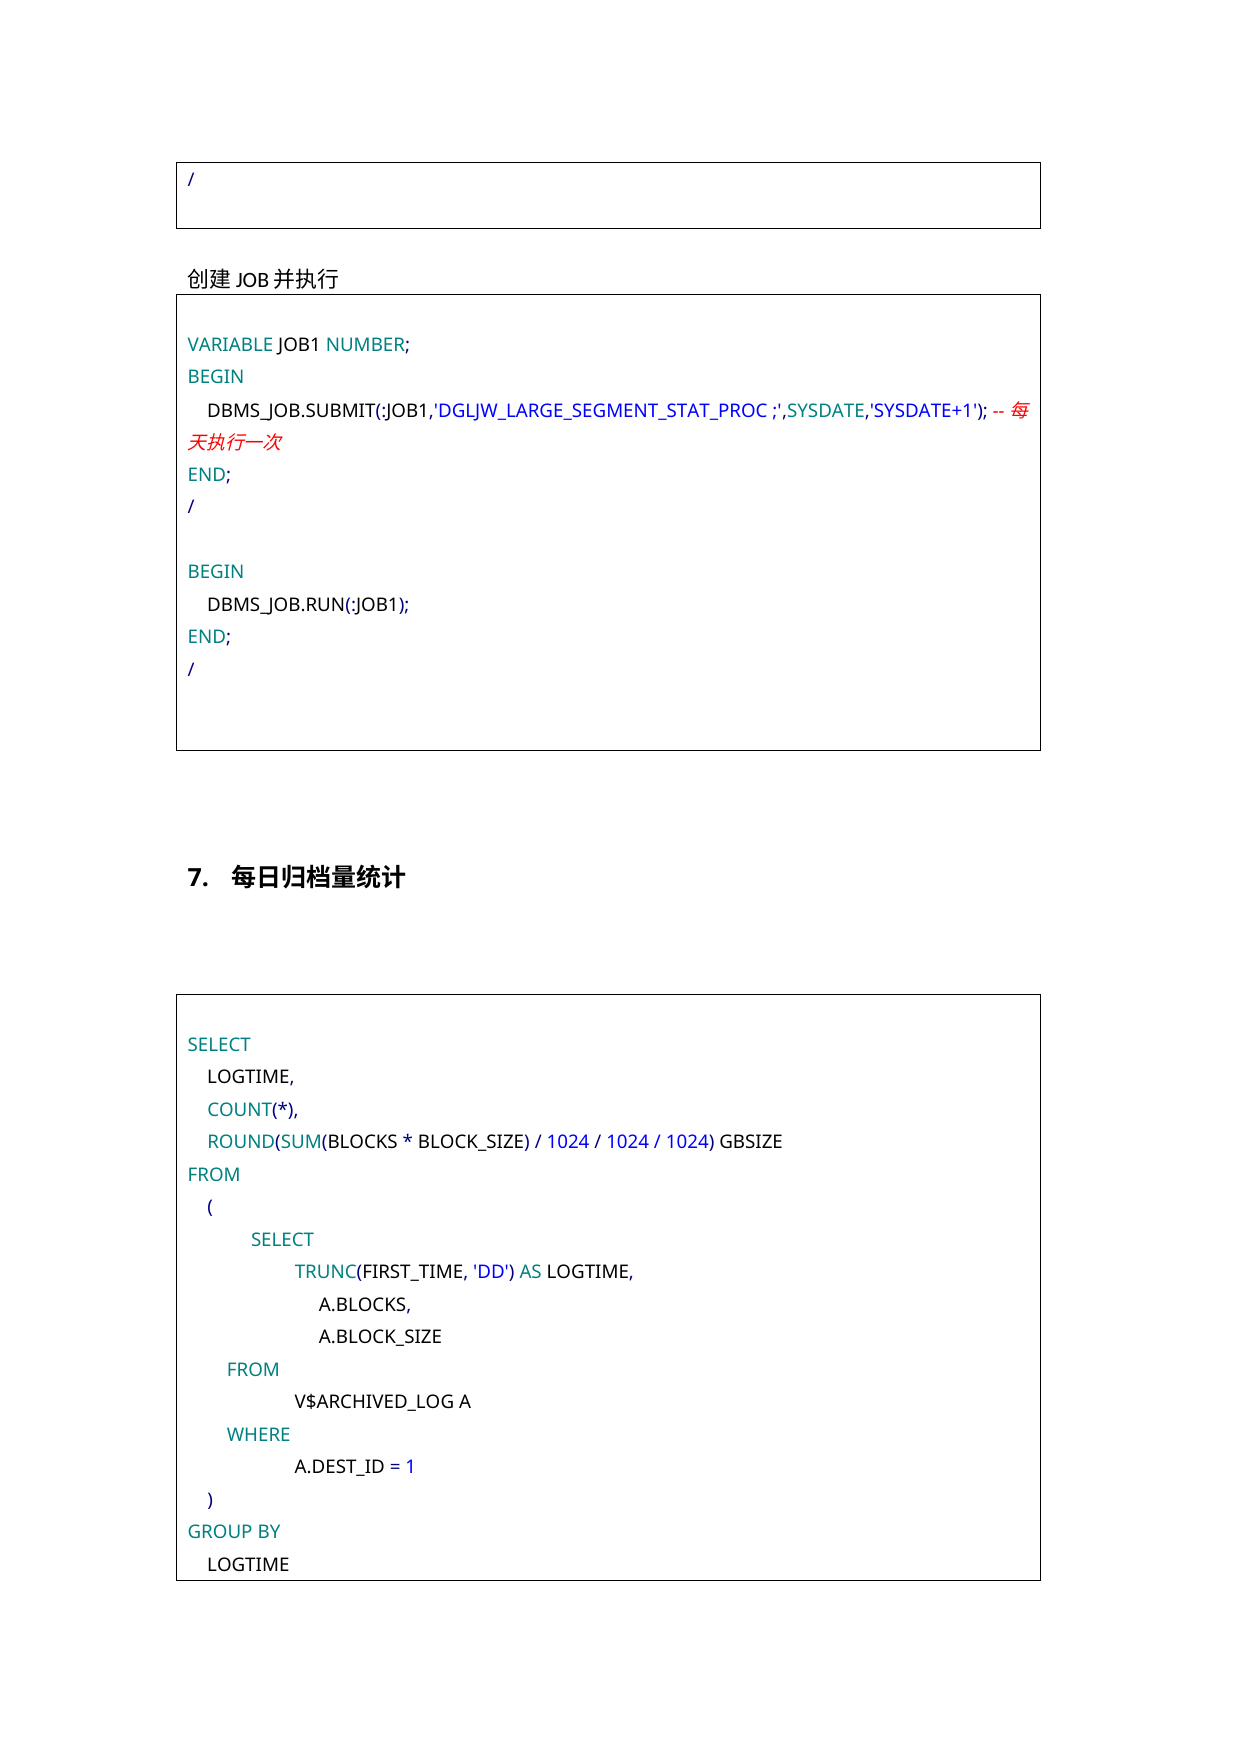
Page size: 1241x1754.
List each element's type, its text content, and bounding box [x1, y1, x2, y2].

table_header VARIABLE JOB1 NUMBER; BEGIN DBMS_JOB.SUBMIT(:JOB1,'DGLJW_LARGE_SEGMENT_STAT_PROC ;',SYSDATE,'SYSDATE+1'); -- 每天执行一次 END; / BEGIN DBMS_JOB.RUN(:JOB1); END; / [177, 295, 1040, 750]
subtitle 每日归档量统计 [187, 843, 1053, 908]
text 创建JOB并执行 [187, 262, 1053, 294]
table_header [177, 163, 1040, 228]
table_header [177, 995, 1040, 1580]
